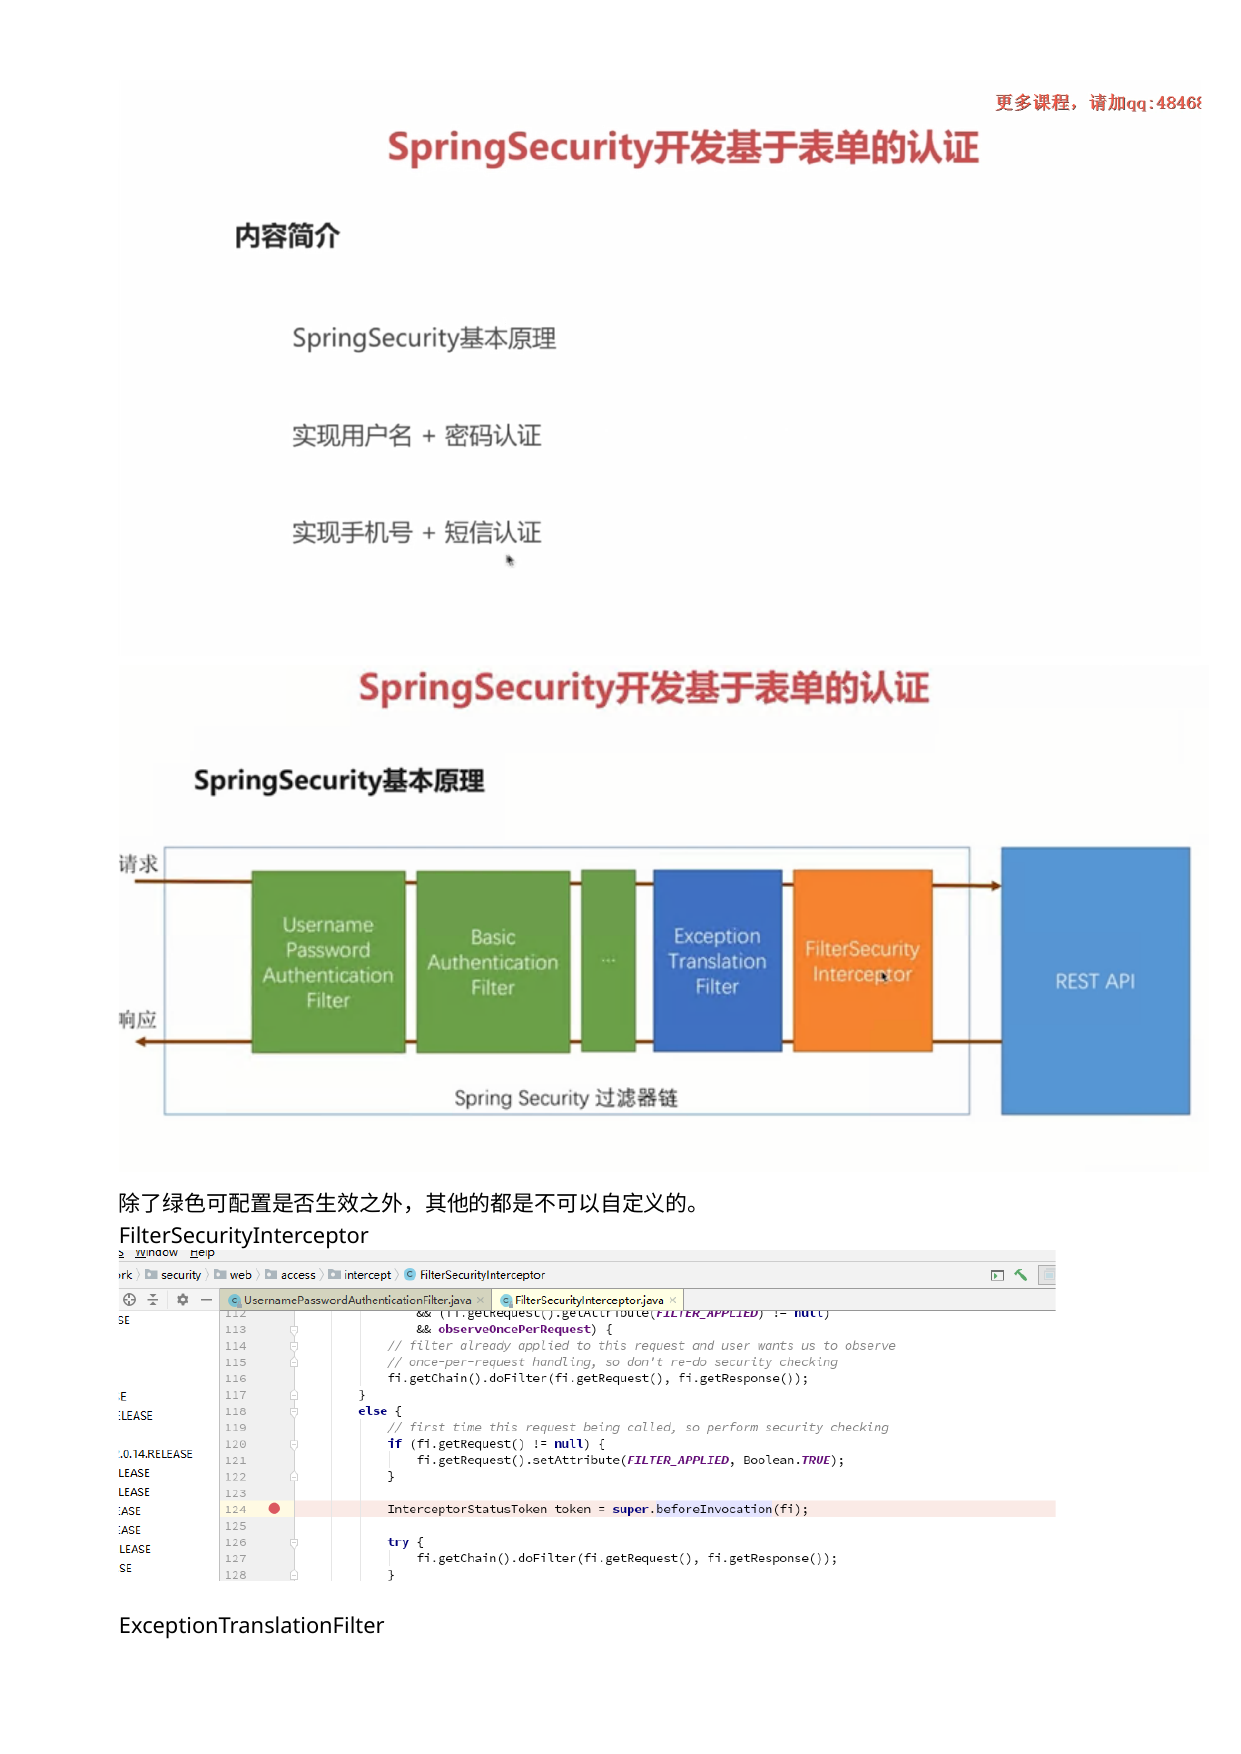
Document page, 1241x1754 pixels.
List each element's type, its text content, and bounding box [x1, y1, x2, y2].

text 除了绿色可配置是否生效之外，其他的都是不可以自定义的。 [75, 1186, 1165, 1218]
picture [118, 665, 1209, 1172]
text FilterSecurityInterceptor [75, 1218, 1165, 1251]
picture [118, 80, 1202, 656]
picture [118, 1250, 1056, 1581]
text ExceptionTranslationFilter [75, 1608, 1165, 1641]
